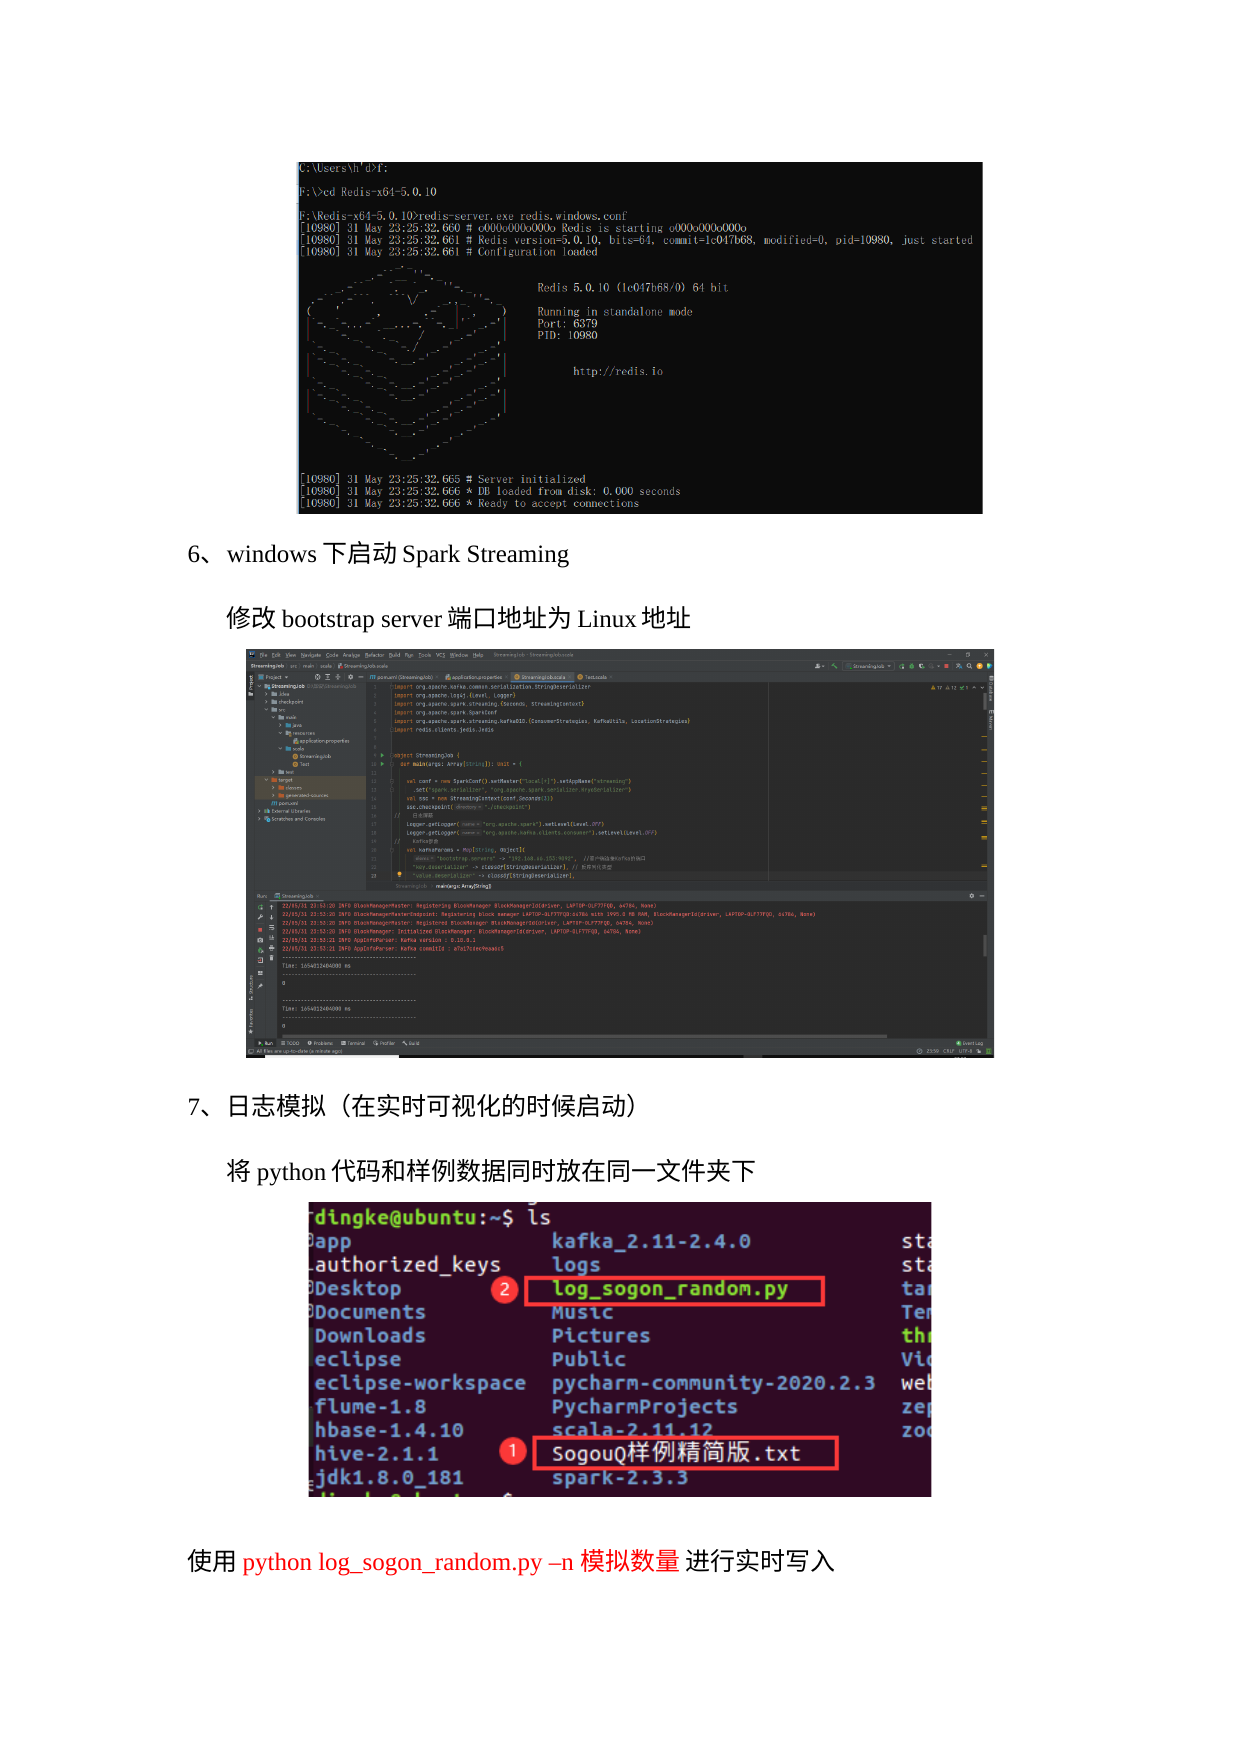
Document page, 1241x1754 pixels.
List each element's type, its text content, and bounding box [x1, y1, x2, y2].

list 日志模拟（在实时可视化的时候启动） [187, 1072, 1053, 1137]
picture [296, 162, 983, 514]
list windows下启动Spark Streaming [187, 519, 1053, 584]
picture [246, 649, 995, 1058]
list 修改bootstrap server端口地址为Linux地址 [227, 584, 1053, 649]
text 使用python log_sogon_random.py –n 模拟数量 进行实时写入 [187, 1527, 1053, 1592]
picture [308, 1202, 932, 1497]
list 将python代码和样例数据同时放在同一文件夹下 [227, 1137, 1053, 1202]
